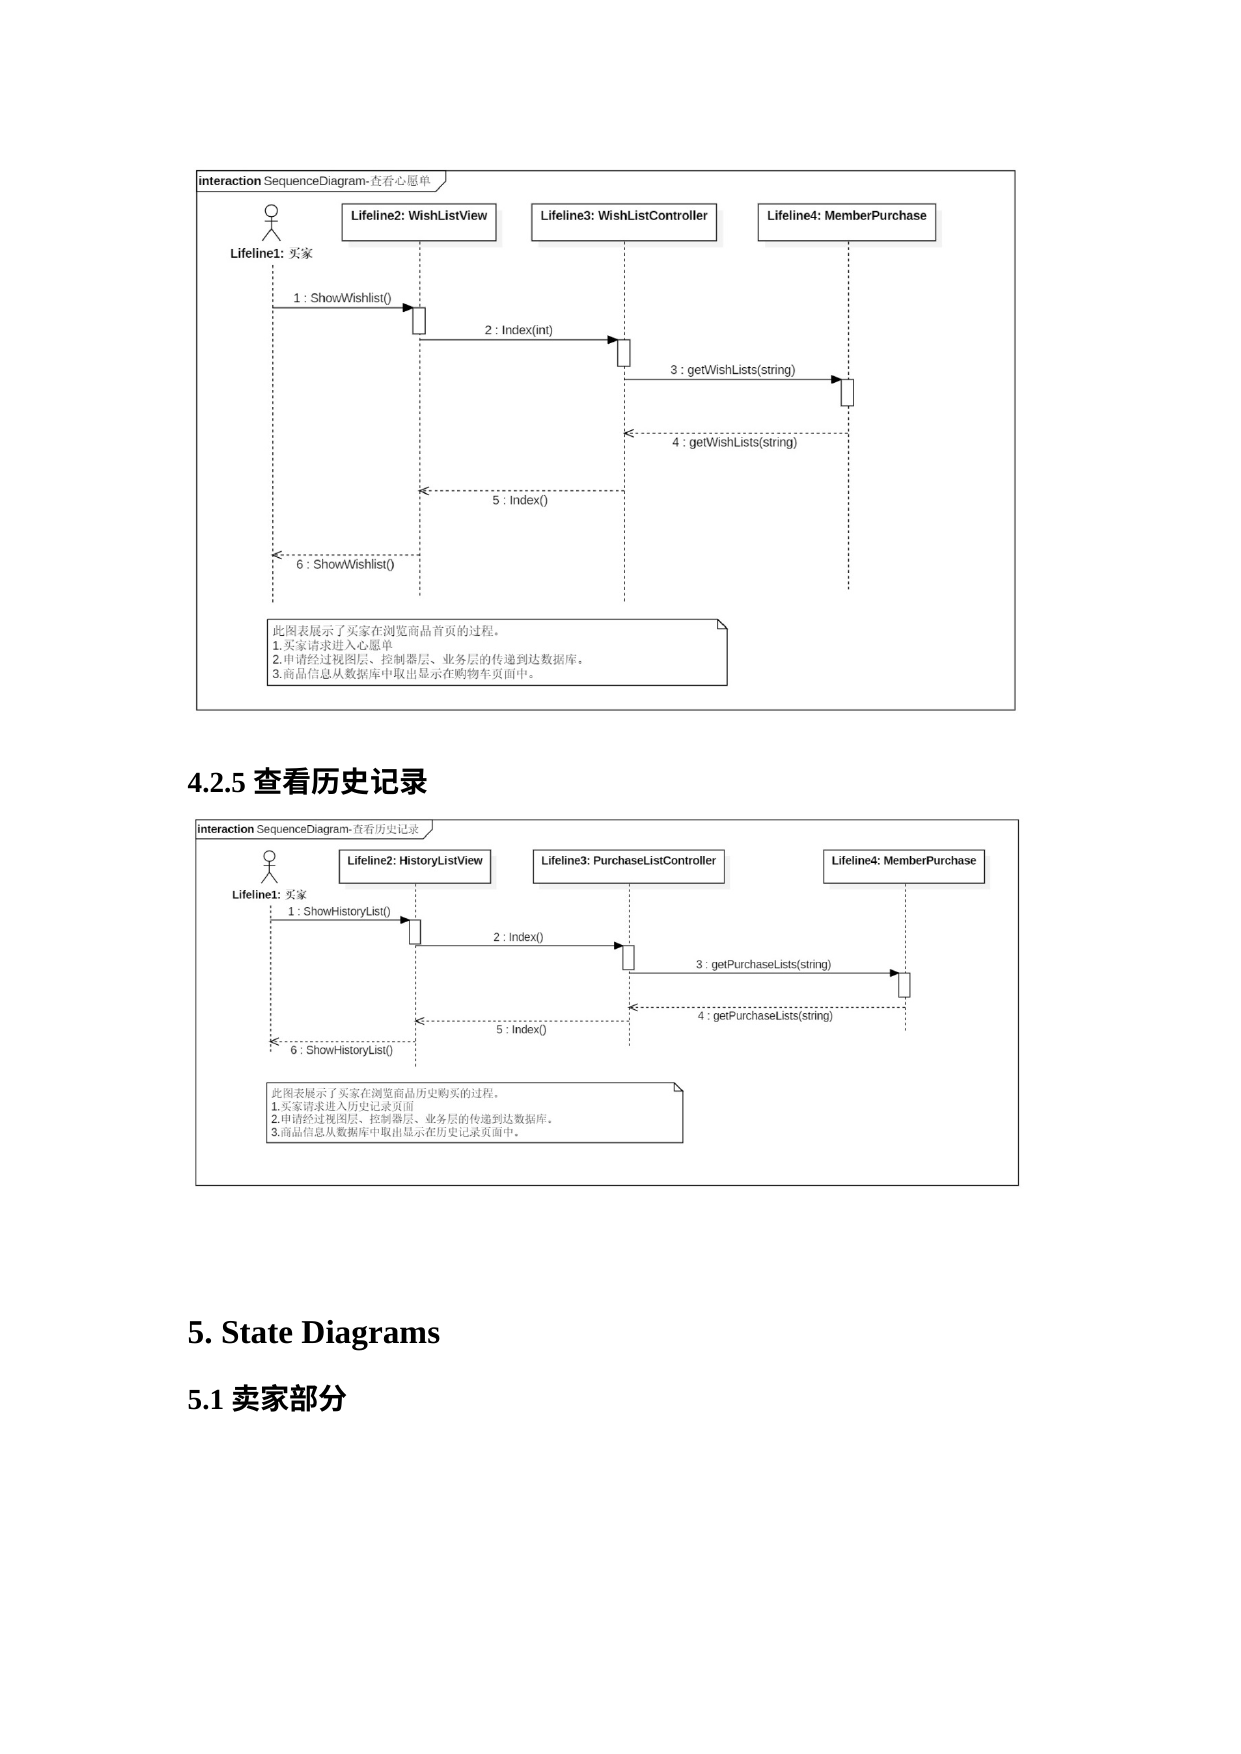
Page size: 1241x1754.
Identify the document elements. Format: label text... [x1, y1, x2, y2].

picture [187, 162, 1052, 747]
text 4.2.5 查看历史记录 [187, 747, 1053, 812]
text 5. State Diagrams [187, 1299, 1053, 1364]
picture [187, 812, 1052, 1219]
text 5.1 卖家部分 [187, 1364, 1053, 1429]
